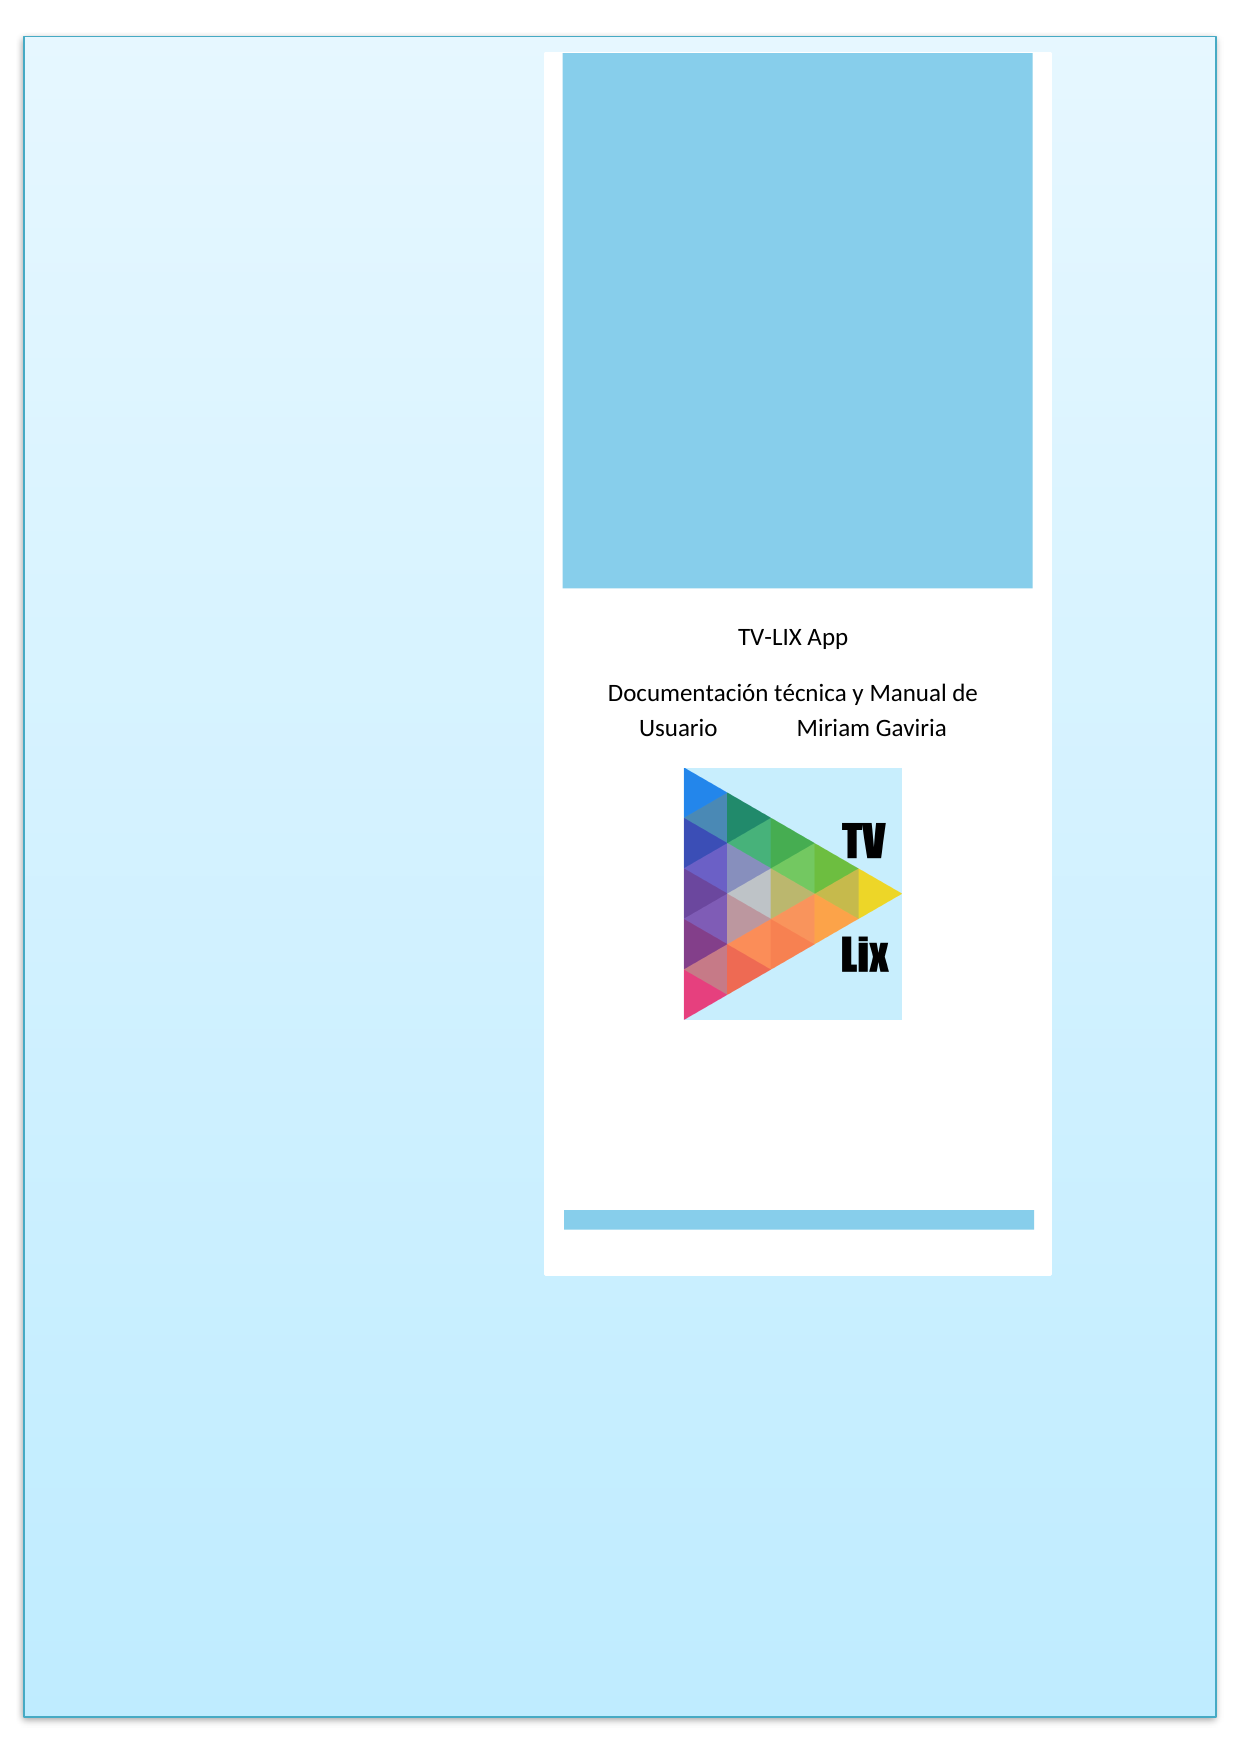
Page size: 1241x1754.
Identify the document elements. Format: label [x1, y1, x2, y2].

picture [683, 768, 902, 1020]
